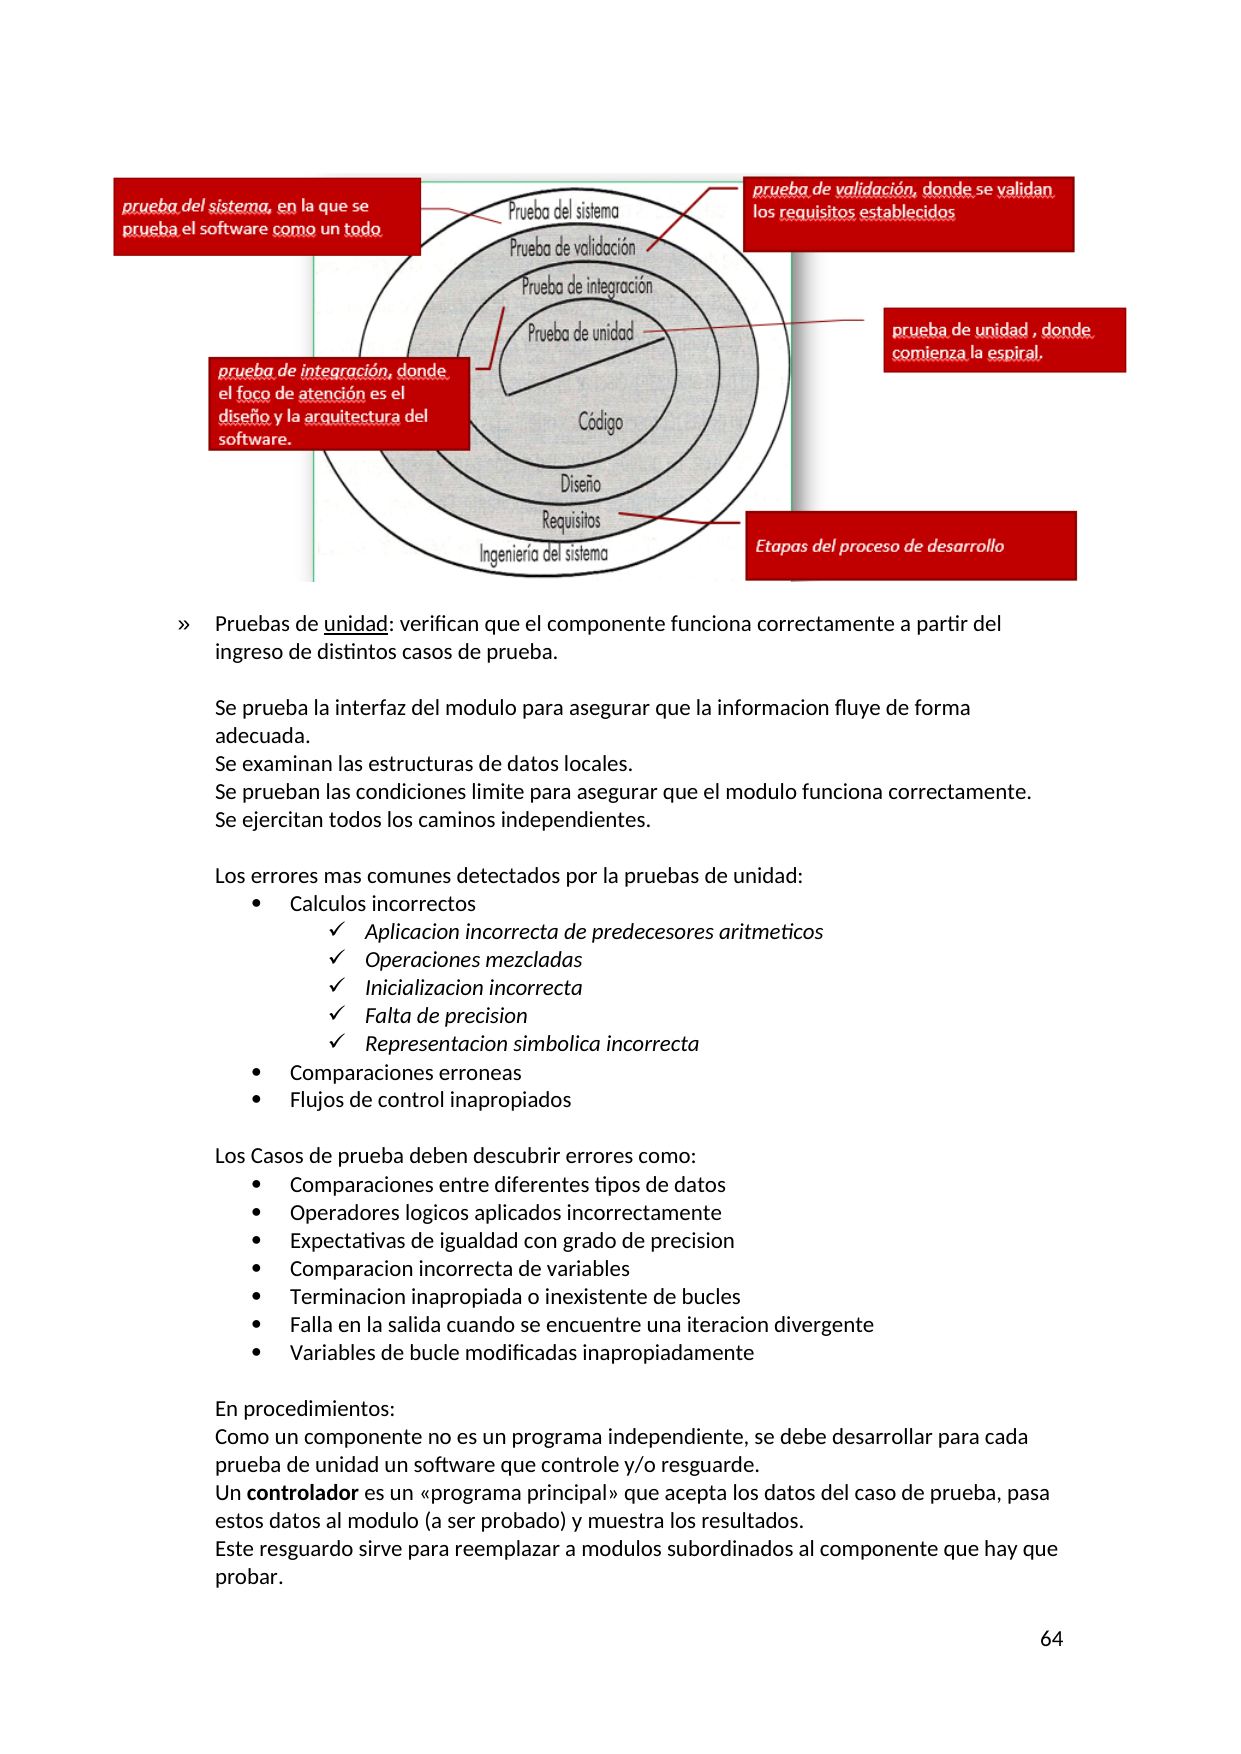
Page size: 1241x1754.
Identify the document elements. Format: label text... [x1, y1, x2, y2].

text Como un componente no es un programa independiente, se debe desarrollar para cada prueba de unidad un software que controle y/o resguarde. [215, 1422, 1063, 1478]
text Los Casos de prueba deben descubrir errores como: [215, 1142, 1063, 1170]
list Comparacion incorrecta de variables [252, 1254, 1063, 1282]
list Inicializacion incorrecta [327, 973, 1063, 1002]
list Representacion simbolica incorrecta [327, 1029, 1063, 1058]
picture [110, 173, 1130, 582]
list Comparaciones entre diferentes tipos de datos [252, 1170, 1063, 1198]
text Se examinan las estructuras de datos locales. [215, 749, 1063, 777]
list Falta de precision [327, 1002, 1063, 1029]
list Calculos incorrectos [252, 889, 1063, 917]
text Se ejercitan todos los caminos independientes. [215, 805, 1063, 833]
list Pruebas de unidad: verifican que el componente funciona correctamente a partir del ingreso de distintos casos de prueba. [177, 609, 1063, 665]
list Operadores logicos aplicados incorrectamente [252, 1198, 1063, 1226]
text Se prueban las condiciones limite para asegurar que el modulo funciona correctamente. [215, 777, 1063, 805]
text Se prueba la interfaz del modulo para asegurar que la informacion fluye de forma adecuada. [215, 693, 1063, 749]
list Flujos de control inapropiados [252, 1086, 1063, 1114]
list Comparaciones erroneas [252, 1058, 1063, 1086]
list Aplicacion incorrecta de predecesores aritmeticos [327, 917, 1063, 946]
text En procedimientos: [215, 1394, 1063, 1422]
list Variables de bucle modificadas inapropiadamente [252, 1338, 1063, 1366]
list Expectativas de igualdad con grado de precision [252, 1226, 1063, 1254]
list Falla en la salida cuando se encuentre una iteracion divergente [252, 1310, 1063, 1338]
list Operaciones mezcladas [327, 946, 1063, 973]
list Terminacion inapropiada o inexistente de bucles [252, 1282, 1063, 1310]
text Los errores mas comunes detectados por la pruebas de unidad: [215, 861, 1063, 889]
text Un controlador es un «programa principal» que acepta los datos del caso de prueba, pasa estos datos al modulo (a ser probado) y muestra los resultados. [215, 1478, 1063, 1534]
text Este resguardo sirve para reemplazar a modulos subordinados al componente que hay que probar. [215, 1534, 1063, 1590]
